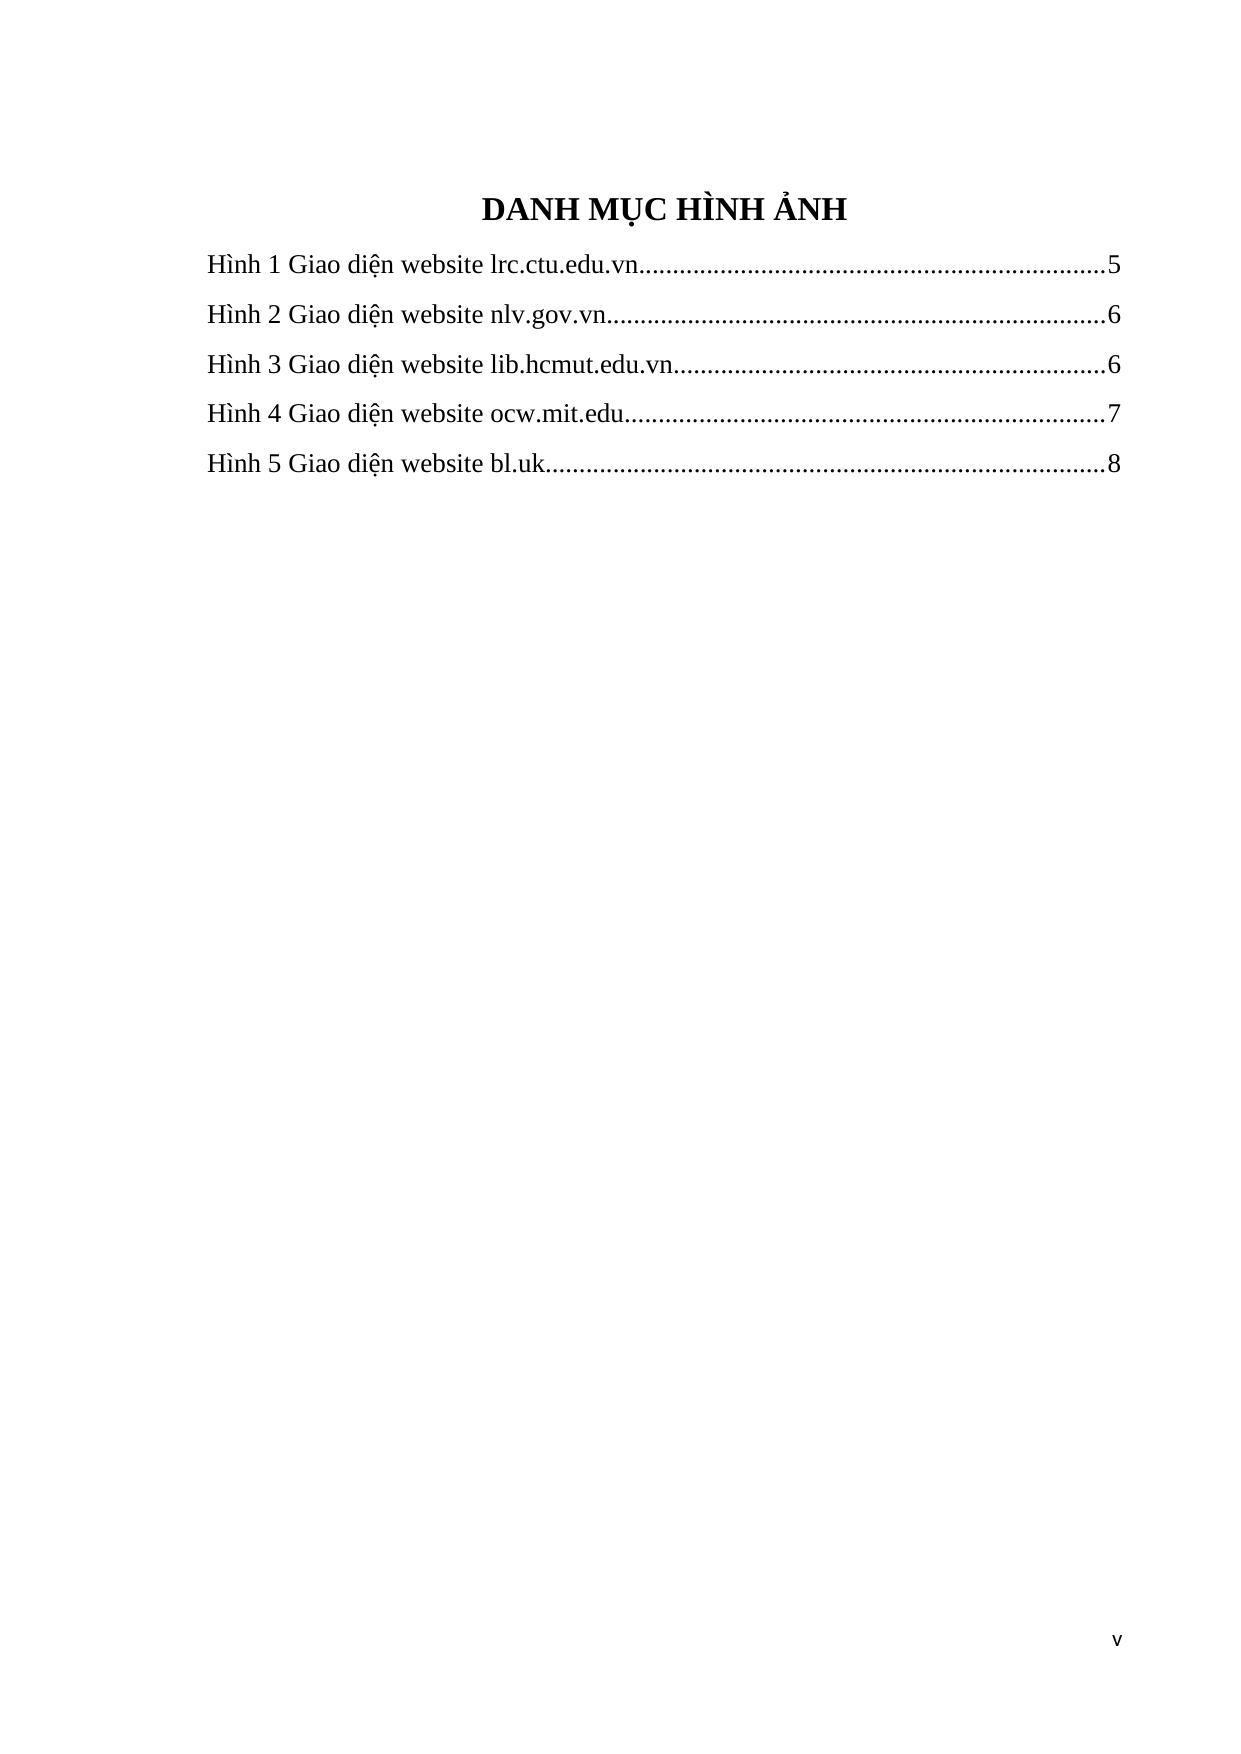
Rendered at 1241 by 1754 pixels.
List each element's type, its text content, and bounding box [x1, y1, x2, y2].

text Hình 3 Giao diện website lib.hcmut.edu.vn 6 [207, 348, 1122, 379]
text Hình 5 Giao diện website bl.uk 8 [207, 447, 1122, 478]
subtitle DANH MỤC HÌNH ẢNH [207, 190, 1122, 228]
text Hình 1 Giao diện website lrc.ctu.edu.vn 5 [207, 248, 1122, 279]
text Hình 4 Giao diện website ocw.mit.edu 7 [207, 397, 1122, 429]
text Hình 2 Giao diện website nlv.gov.vn 6 [207, 298, 1122, 329]
